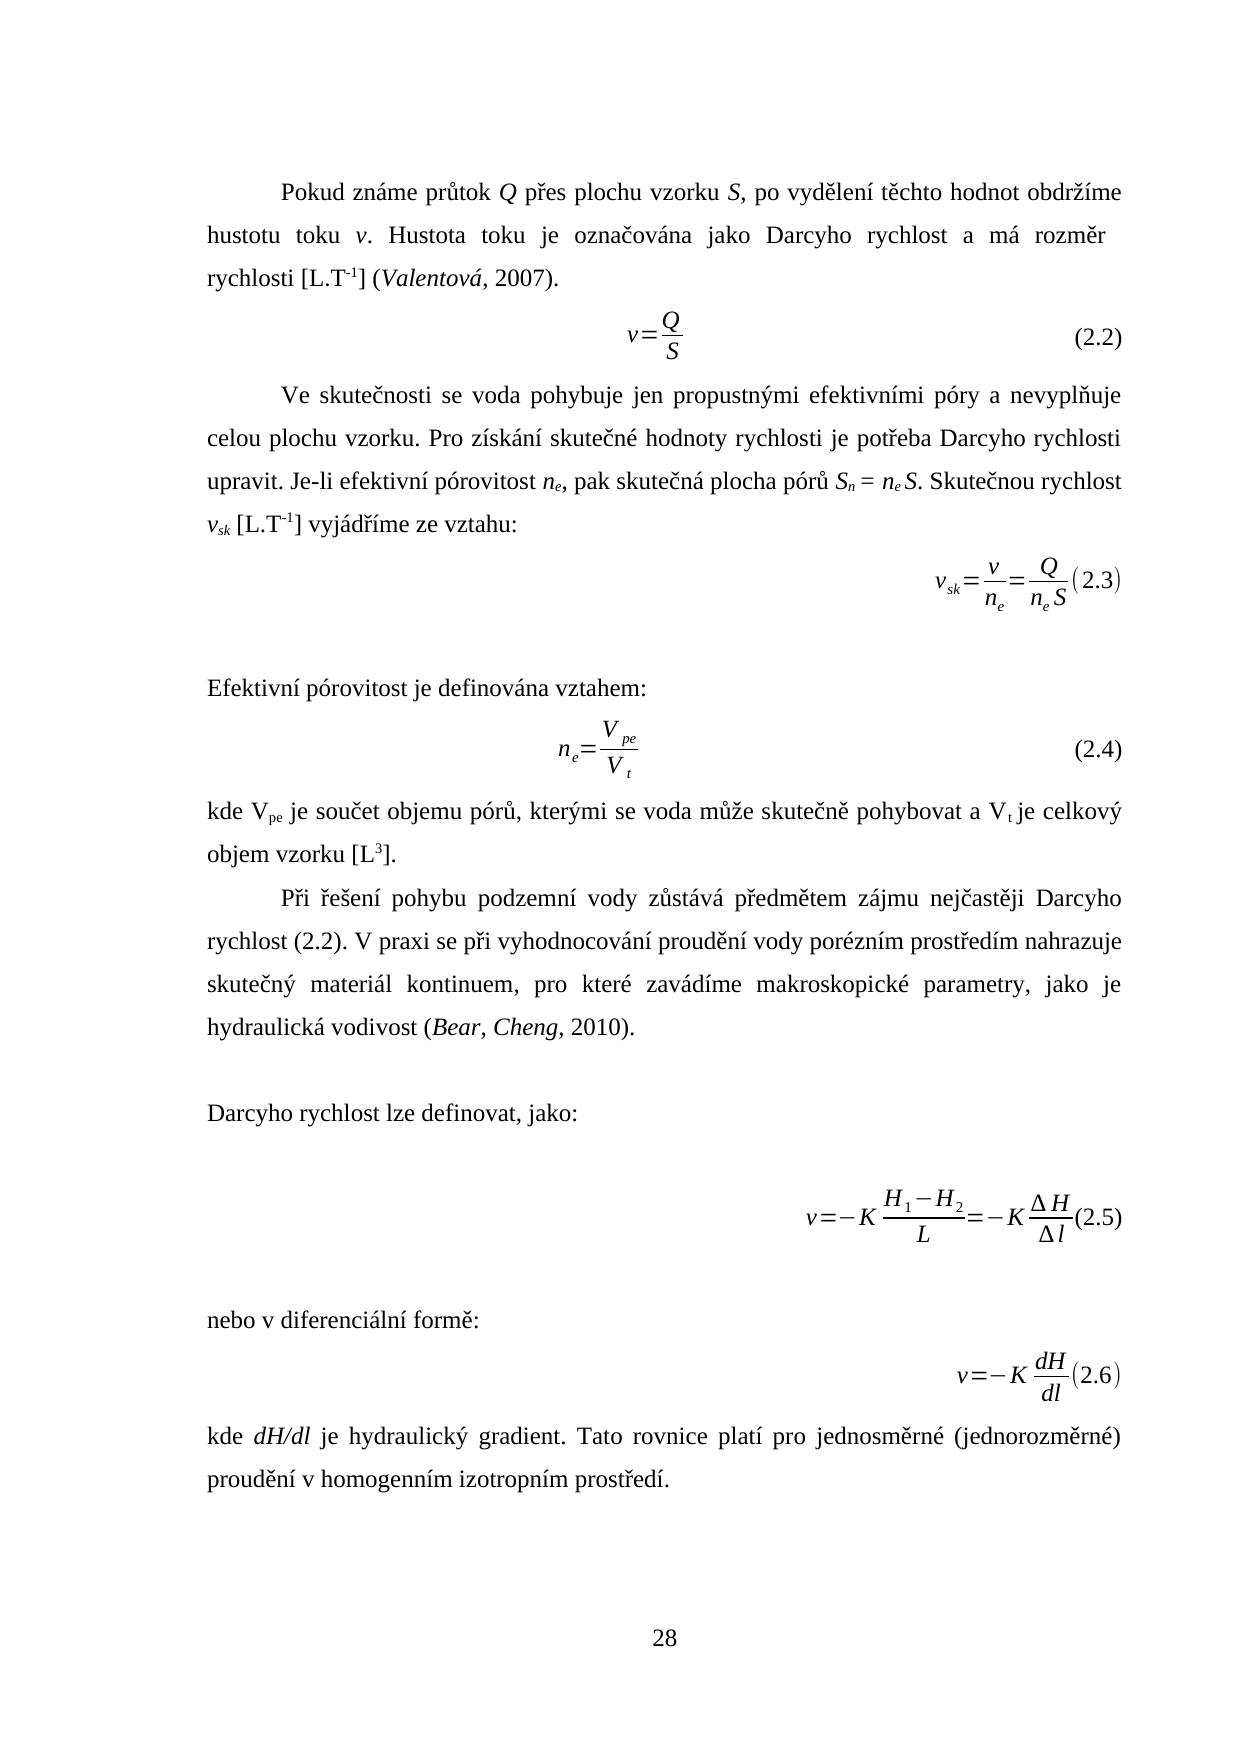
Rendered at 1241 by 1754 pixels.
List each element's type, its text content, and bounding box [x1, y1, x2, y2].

text Efektivní pórovitost je definována vztahem: [207, 673, 1122, 701]
text (2.5) [207, 1184, 1122, 1247]
text kde Vpe je součet objemu pórů, kterými se voda může skutečně pohybovat a Vt je celkový objem vzorku [L3]. [207, 796, 1122, 868]
text (2.4) [207, 716, 1122, 782]
text Darcyho rychlost lze definovat, jako: [207, 1098, 1122, 1127]
text Ve skutečnosti se voda pohybuje jen propustnými efektivními póry a nevyplňuje celou plochu vzorku. Pro získání skutečné hodnoty rychlosti je potřeba Darcyho rychlosti upravit. Je-li efektivní pórovitost ne, pak skutečná plocha pórů Sn = ne S. Skutečnou rychlost vsk [L.T-1] vyjádříme ze vztahu: [207, 380, 1122, 538]
text nebo v diferenciální formě: [207, 1305, 1122, 1333]
text Při řešení pohybu podzemní vody zůstává předmětem zájmu nejčastěji Darcyho rychlost (2.2). V praxi se při vyhodnocování proudění vody porézním prostředím nahrazuje skutečný materiál kontinuem, pro které zavádíme makroskopické parametry, jako je hydraulická vodivost (Bear, Cheng, 2010). [207, 883, 1122, 1041]
text kde dH/dl je hydraulický gradient. Tato rovnice platí pro jednosměrné (jednorozměrné) proudění v homogenním izotropním prostředí. [207, 1421, 1122, 1493]
text (2.2) [207, 307, 1122, 366]
text Pokud známe průtok Q přes plochu vzorku S, po vydělení těchto hodnot obdržíme hustotu toku v. Hustota toku je označována jako Darcyho rychlost a má rozměr rychlosti [L.T-1] (Valentová, 2007). [207, 177, 1122, 292]
